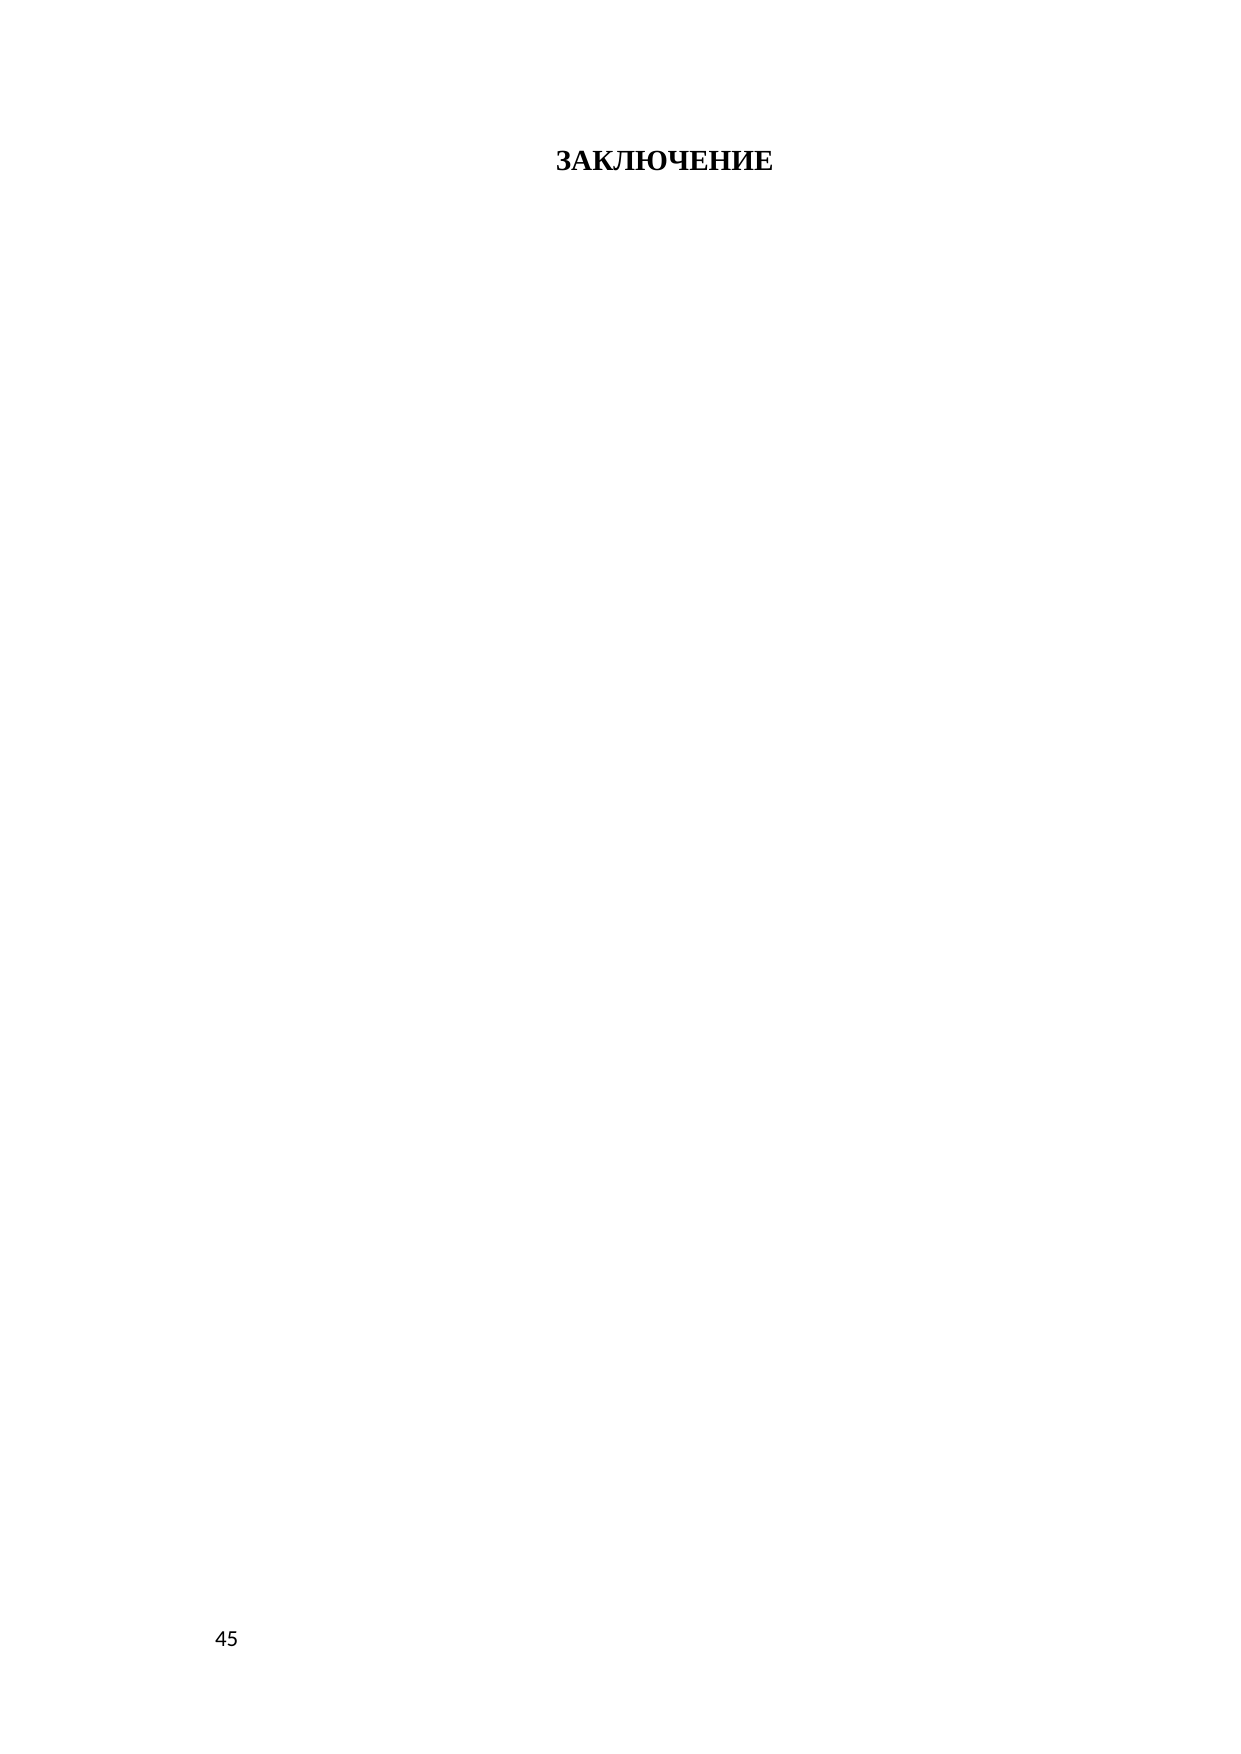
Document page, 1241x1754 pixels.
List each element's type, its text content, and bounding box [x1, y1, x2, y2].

subtitle ЗАКЛЮЧЕНИЕ [177, 143, 1152, 177]
